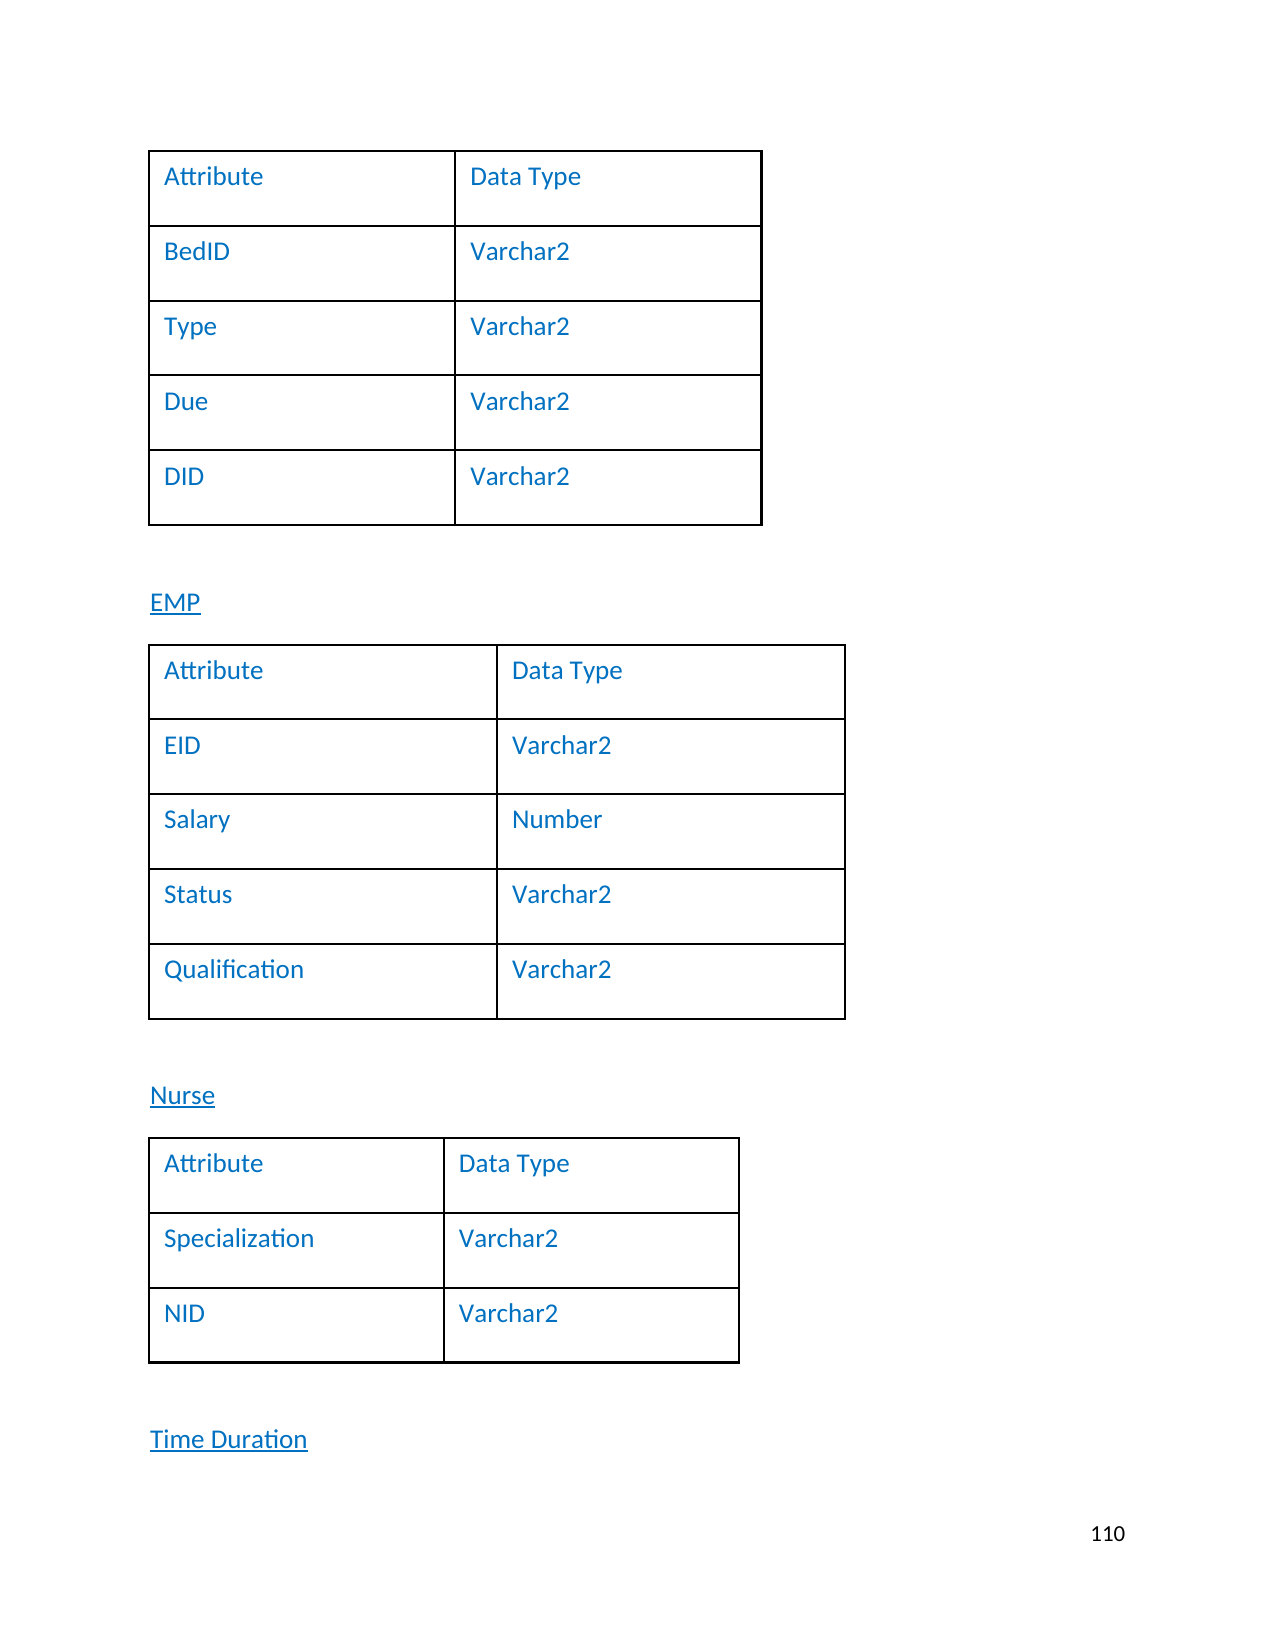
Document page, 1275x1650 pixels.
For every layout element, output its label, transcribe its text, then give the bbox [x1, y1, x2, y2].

table_cell Type [150, 302, 454, 374]
table_cell DID [150, 451, 454, 524]
table_cell Varchar2 [445, 1289, 738, 1361]
table_cell Specialization [150, 1214, 443, 1287]
table_cell Due [150, 376, 454, 449]
table_cell Status [150, 870, 496, 943]
table_header Attribute [150, 152, 454, 225]
table_header Data Type [498, 646, 844, 718]
table_cell Varchar2 [456, 227, 760, 299]
table_header Attribute [150, 1139, 443, 1212]
table_header Data Type [445, 1139, 738, 1212]
table_cell Salary [150, 795, 496, 868]
table_cell Varchar2 [445, 1214, 738, 1287]
table_cell Varchar2 [498, 720, 844, 793]
table_cell Varchar2 [456, 451, 760, 524]
table_cell Varchar2 [456, 302, 760, 374]
table_cell Qualification [150, 945, 496, 1017]
table_header Data Type [456, 152, 760, 225]
text EMP [150, 585, 1125, 618]
table_cell NID [150, 1289, 443, 1361]
table_cell BedID [150, 227, 454, 299]
table_cell Varchar2 [498, 870, 844, 943]
text Time Duration [150, 1422, 1125, 1455]
table_cell Varchar2 [498, 945, 844, 1017]
table_cell Varchar2 [456, 376, 760, 449]
text Nurse [150, 1078, 1125, 1111]
table_header Attribute [150, 646, 496, 718]
table_cell Number [498, 795, 844, 868]
table_cell EID [150, 720, 496, 793]
